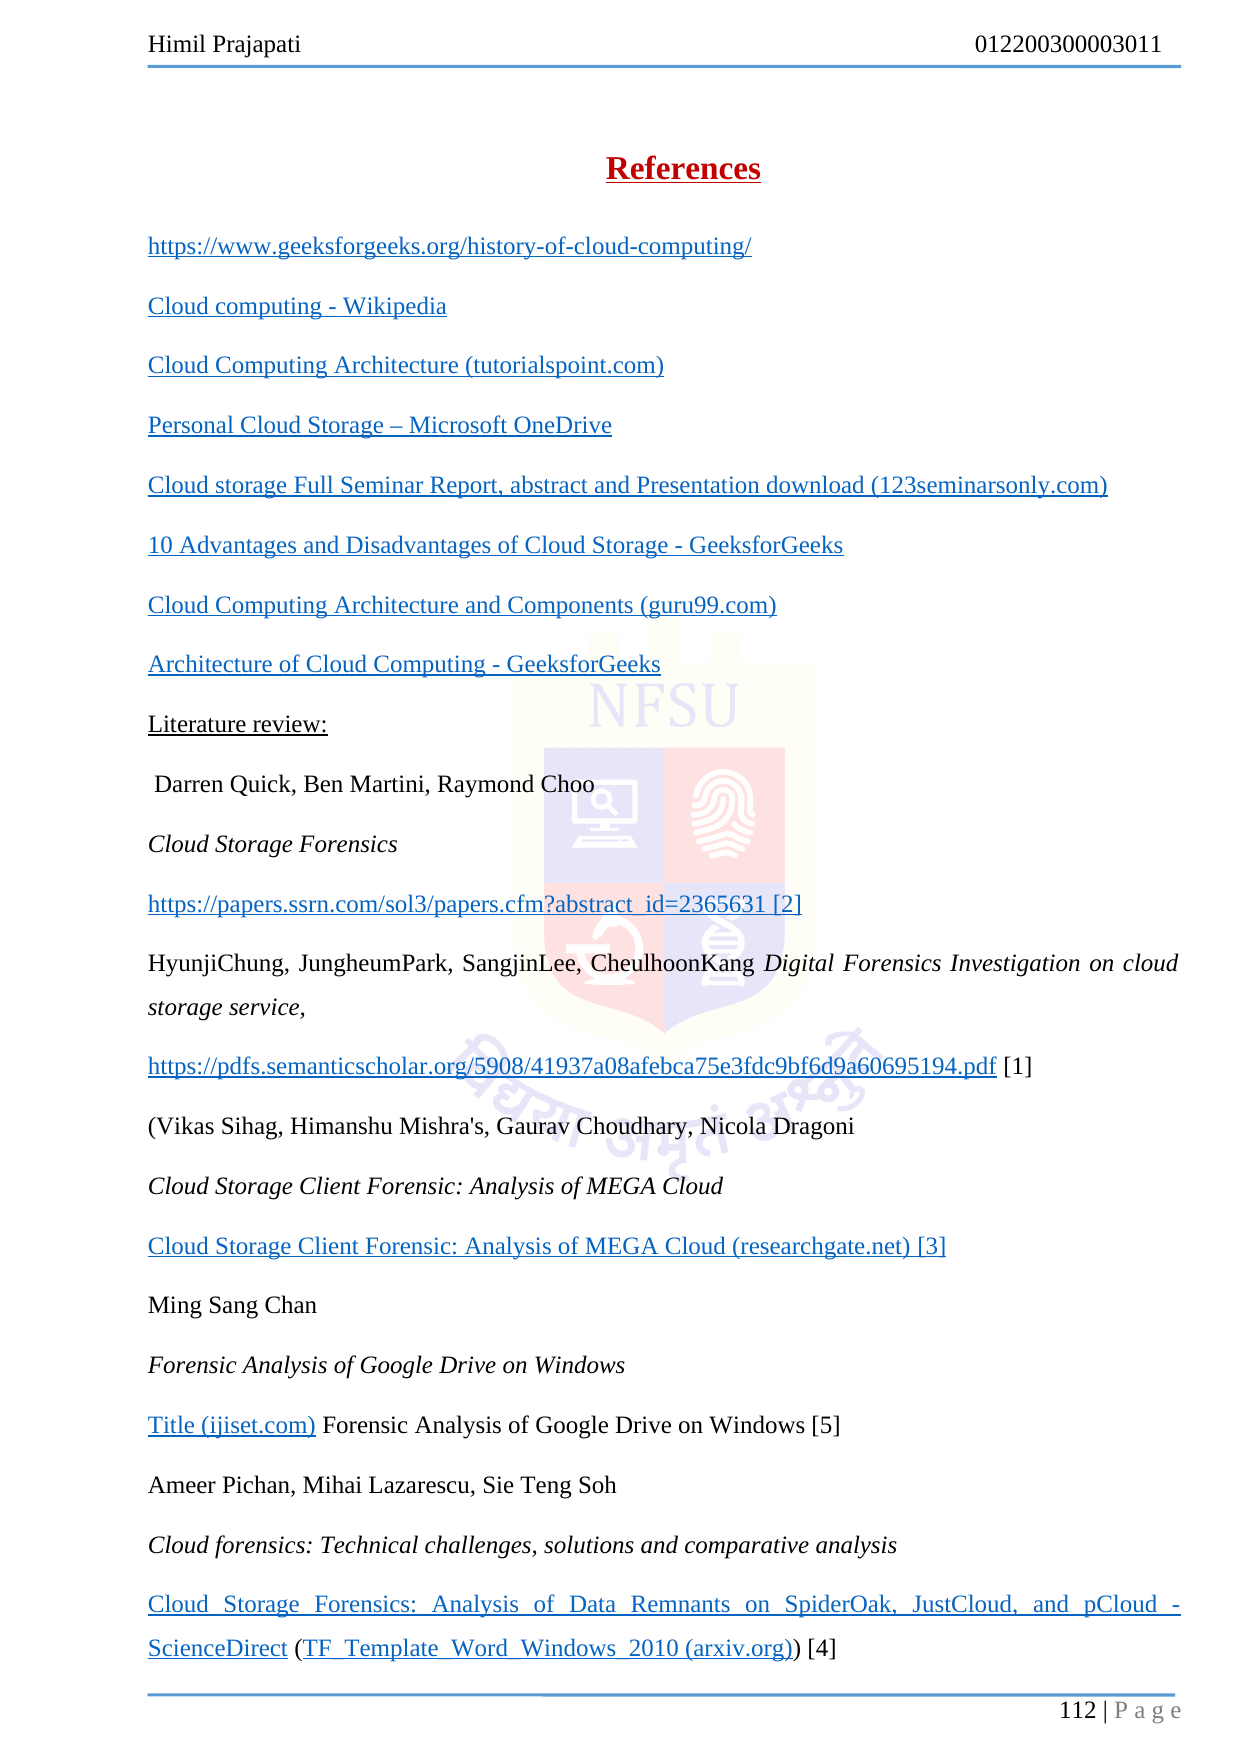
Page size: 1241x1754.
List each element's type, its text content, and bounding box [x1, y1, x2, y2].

text Cloud Computing Architecture (tutorialspoint.com) [148, 351, 1181, 379]
text Cloud storage Full Seminar Report, abstract and Presentation download (123seminarsonly.com) [148, 470, 1181, 499]
text Cloud Storage Client Forensic: Analysis of MEGA Cloud (researchgate.net) [3] [148, 1231, 1181, 1259]
text Darren Quick, Ben Martini, Raymond Choo [148, 769, 1181, 798]
text Ming Sang Chan [148, 1291, 1181, 1319]
text Personal Cloud Storage – Microsoft OneDrive [148, 410, 1181, 439]
text Cloud computing - Wikipedia [148, 291, 1181, 319]
text Cloud Storage Forensics [148, 829, 1181, 858]
text Ameer Pichan, Mihai Lazarescu, Sie Teng Soh [148, 1470, 1181, 1499]
text Literature review: [148, 709, 1181, 738]
text HyunjiChung, JungheumPark, SangjinLee, CheulhoonKang Digital Forensics Investigation on cloud storage service, [148, 948, 1181, 1020]
text 10 Advantages and Disadvantages of Cloud Storage - GeeksforGeeks [148, 530, 1181, 559]
text https://pdfs.semanticscholar.org/5908/41937a08afebca75e3fdc9bf6d9a60695194.pdf [1] [148, 1051, 1181, 1080]
text Cloud Storage Forensics: Analysis of Data Remnants on SpiderOak, JustCloud, and pCloud - ScienceDirect (TF_Template_Word_Windows_2010 (arxiv.org)) [4] [148, 1589, 1181, 1614]
text (Vikas Sihag, Himanshu Mishra's, Gaurav Choudhary, Nicola Dragoni [148, 1111, 1181, 1140]
text Forensic Analysis of Google Drive on Windows [148, 1350, 1181, 1379]
text Cloud Storage Client Forensic: Analysis of MEGA Cloud [148, 1171, 1181, 1200]
text Cloud Computing Architecture and Components (guru99.com) [148, 590, 1181, 618]
text Title (ijiset.com) Forensic Analysis of Google Drive on Windows [5] [148, 1410, 1181, 1439]
text https://www.geeksforgeeks.org/history-of-cloud-computing/ [148, 231, 1181, 260]
text Cloud forensics: Technical challenges, solutions and comparative analysis [148, 1530, 1181, 1558]
text Architecture of Cloud Computing - GeeksforGeeks [148, 649, 1181, 678]
title References [185, 148, 1181, 187]
text https://papers.ssrn.com/sol3/papers.cfm?abstract_id=2365631 [2] [148, 889, 1181, 917]
text Cloud Storage Forensics: Analysis of Data Remnants on SpiderOak, JustCloud, and pCloud - ScienceDirect (TF_Template_Word_Windows_2010 (arxiv.org)) [4] [148, 1616, 1181, 1661]
